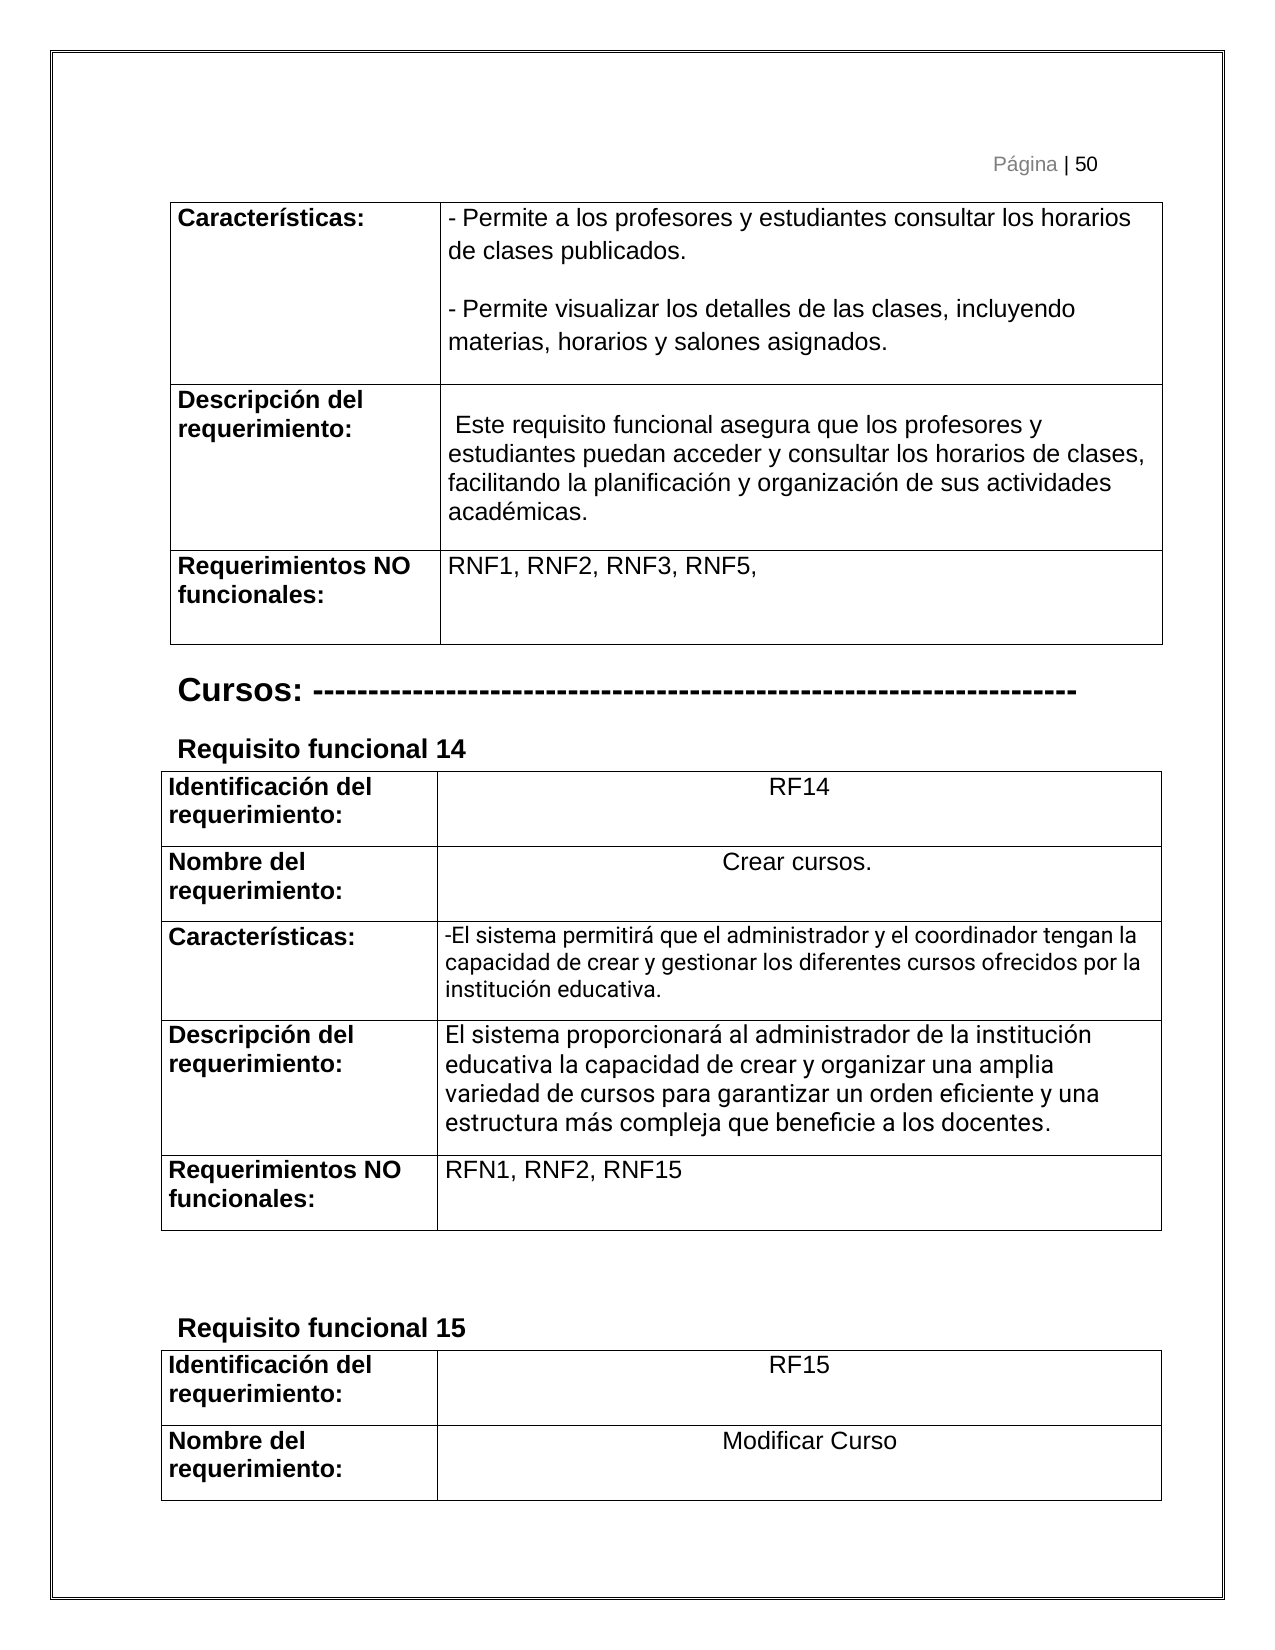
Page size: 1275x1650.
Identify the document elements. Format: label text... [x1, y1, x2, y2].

table_cell Descripción del requerimiento: [162, 1021, 437, 1154]
text Cursos: --------------------------------------------------------------------- [177, 670, 1098, 708]
table_cell El sistema proporcionará al administrador de la institución educativa la capacidad de crear y organizar una amplia variedad de cursos para garantizar un orden eficiente y una estructura más compleja que beneficie a los docentes. [438, 1021, 1161, 1154]
table_cell -El sistema permitirá que el administrador y el coordinador tengan la capacidad de crear y gestionar los diferentes cursos ofrecidos por la institución educativa. [438, 922, 1161, 1019]
table_cell Crear cursos. [438, 847, 1161, 921]
table_cell Modificar Curso [438, 1426, 1161, 1500]
text Requisito funcional 14 [177, 733, 1098, 764]
table_cell RFN1, RNF2, RNF15 [438, 1156, 1161, 1230]
text Requisito funcional 15 [177, 1312, 1098, 1343]
table_header RF14 [438, 772, 1161, 846]
table_cell Este requisito funcional asegura que los profesores y estudiantes puedan acceder y consultar los horarios de clases, facilitando la planificación y organización de sus actividades académicas. [441, 385, 1162, 550]
table_cell - Permite a los profesores y estudiantes consultar los horarios de clases publicados. - Permite visualizar los detalles de las clases, incluyendo materias, horarios y salones asignados. [441, 203, 1162, 384]
table_cell Características: [162, 922, 437, 1019]
table_header RF15 [438, 1351, 1161, 1425]
table_cell RNF1, RNF2, RNF3, RNF5, [441, 551, 1162, 644]
table_cell Nombre del requerimiento: [162, 847, 437, 921]
table_cell Nombre del requerimiento: [162, 1426, 437, 1500]
table_cell Características: [171, 203, 440, 384]
table_cell Requerimientos NO funcionales: [171, 551, 440, 644]
table_header Identificación del requerimiento: [162, 1351, 437, 1425]
table_cell Requerimientos NO funcionales: [162, 1156, 437, 1230]
table_cell Descripción del requerimiento: [171, 385, 440, 550]
table_header Identificación del requerimiento: [162, 772, 437, 846]
